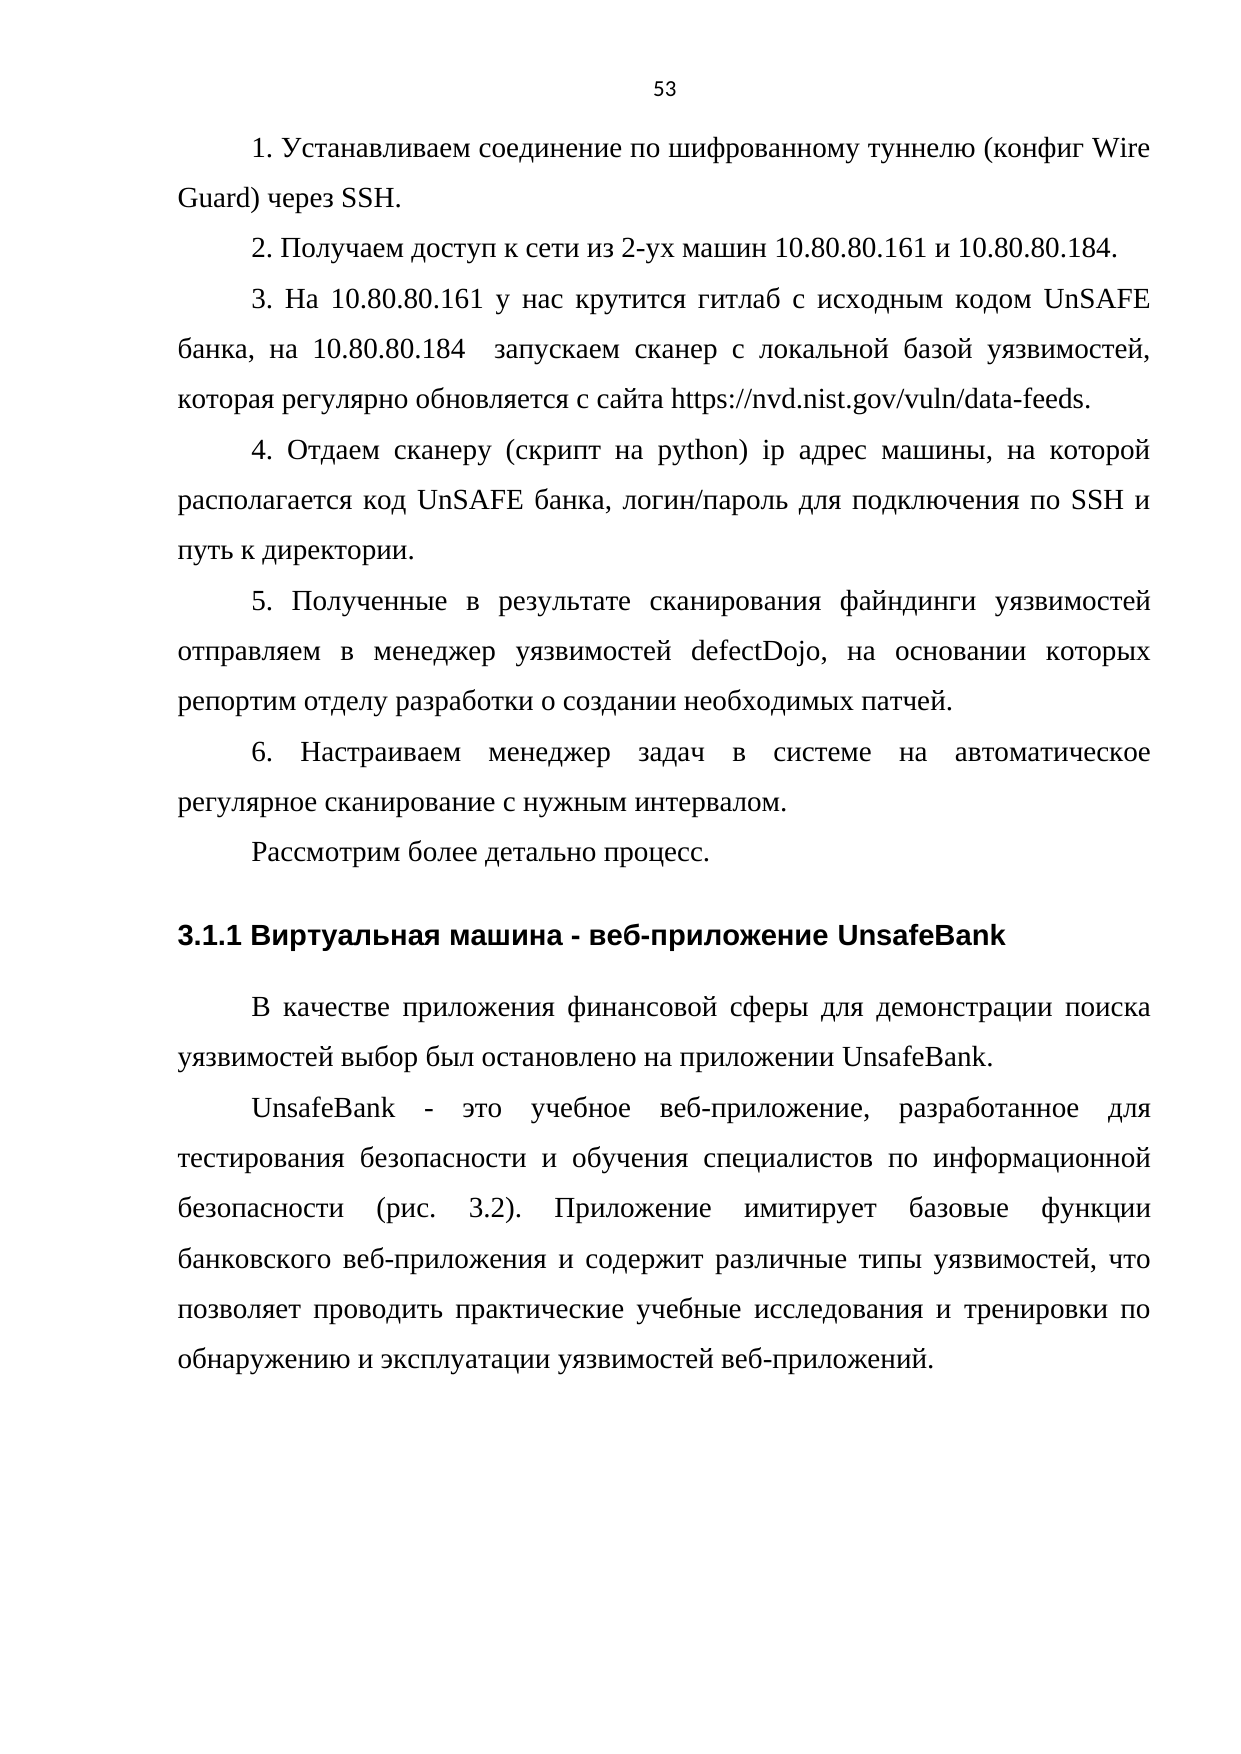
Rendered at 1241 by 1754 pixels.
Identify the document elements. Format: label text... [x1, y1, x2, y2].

text 1. Устанавливаем соединение по шифрованному туннелю (конфиг Wire Guard) через SSH. [177, 130, 1152, 214]
text UnsafeBank - это учебное веб-приложение, разработанное для тестирования безопасности и обучения специалистов по информационной безопасности (рис. 3.2). Приложение имитирует базовые функции банковского веб-приложения и содержит различные типы уязвимостей, что позволяет проводить практические учебные исследования и тренировки по обнаружению и эксплуатации уязвимостей веб-приложений. [177, 1090, 1152, 1375]
text 6. Настраиваем менеджер задач в системе на автоматическое регулярное сканирование с нужным интервалом. [177, 734, 1152, 817]
text 2. Получаем доступ к сети из 2-ух машин 10.80.80.161 и 10.80.80.184. [177, 231, 1152, 264]
text 3. На 10.80.80.161 у нас крутится гитлаб с исходным кодом UnSAFE банка, на 10.80.80.184 запускаем сканер с локальной базой уязвимостей, которая регулярно обновляется с сайта https://nvd.nist.gov/vuln/data-feeds. [177, 281, 1152, 415]
text 4. Отдаем сканеру (скрипт на python) ip адрес машины, на которой располагается код UnSAFE банка, логин/пароль для подключения по SSH и путь к директории. [177, 432, 1152, 566]
subtitle 3.1.1 Виртуальная машина - веб-приложение UnsafeBank [177, 918, 1152, 952]
text 5. Полученные в результате сканирования файндинги уязвимостей отправляем в менеджер уязвимостей defectDojo, на основании которых репортим отделу разработки о создании необходимых патчей. [177, 583, 1152, 717]
text В качестве приложения финансовой сферы для демонстрации поиска уязвимостей выбор был остановлено на приложении UnsafeBank. [177, 989, 1152, 1073]
text Рассмотрим более детально процесс. [177, 834, 1152, 868]
